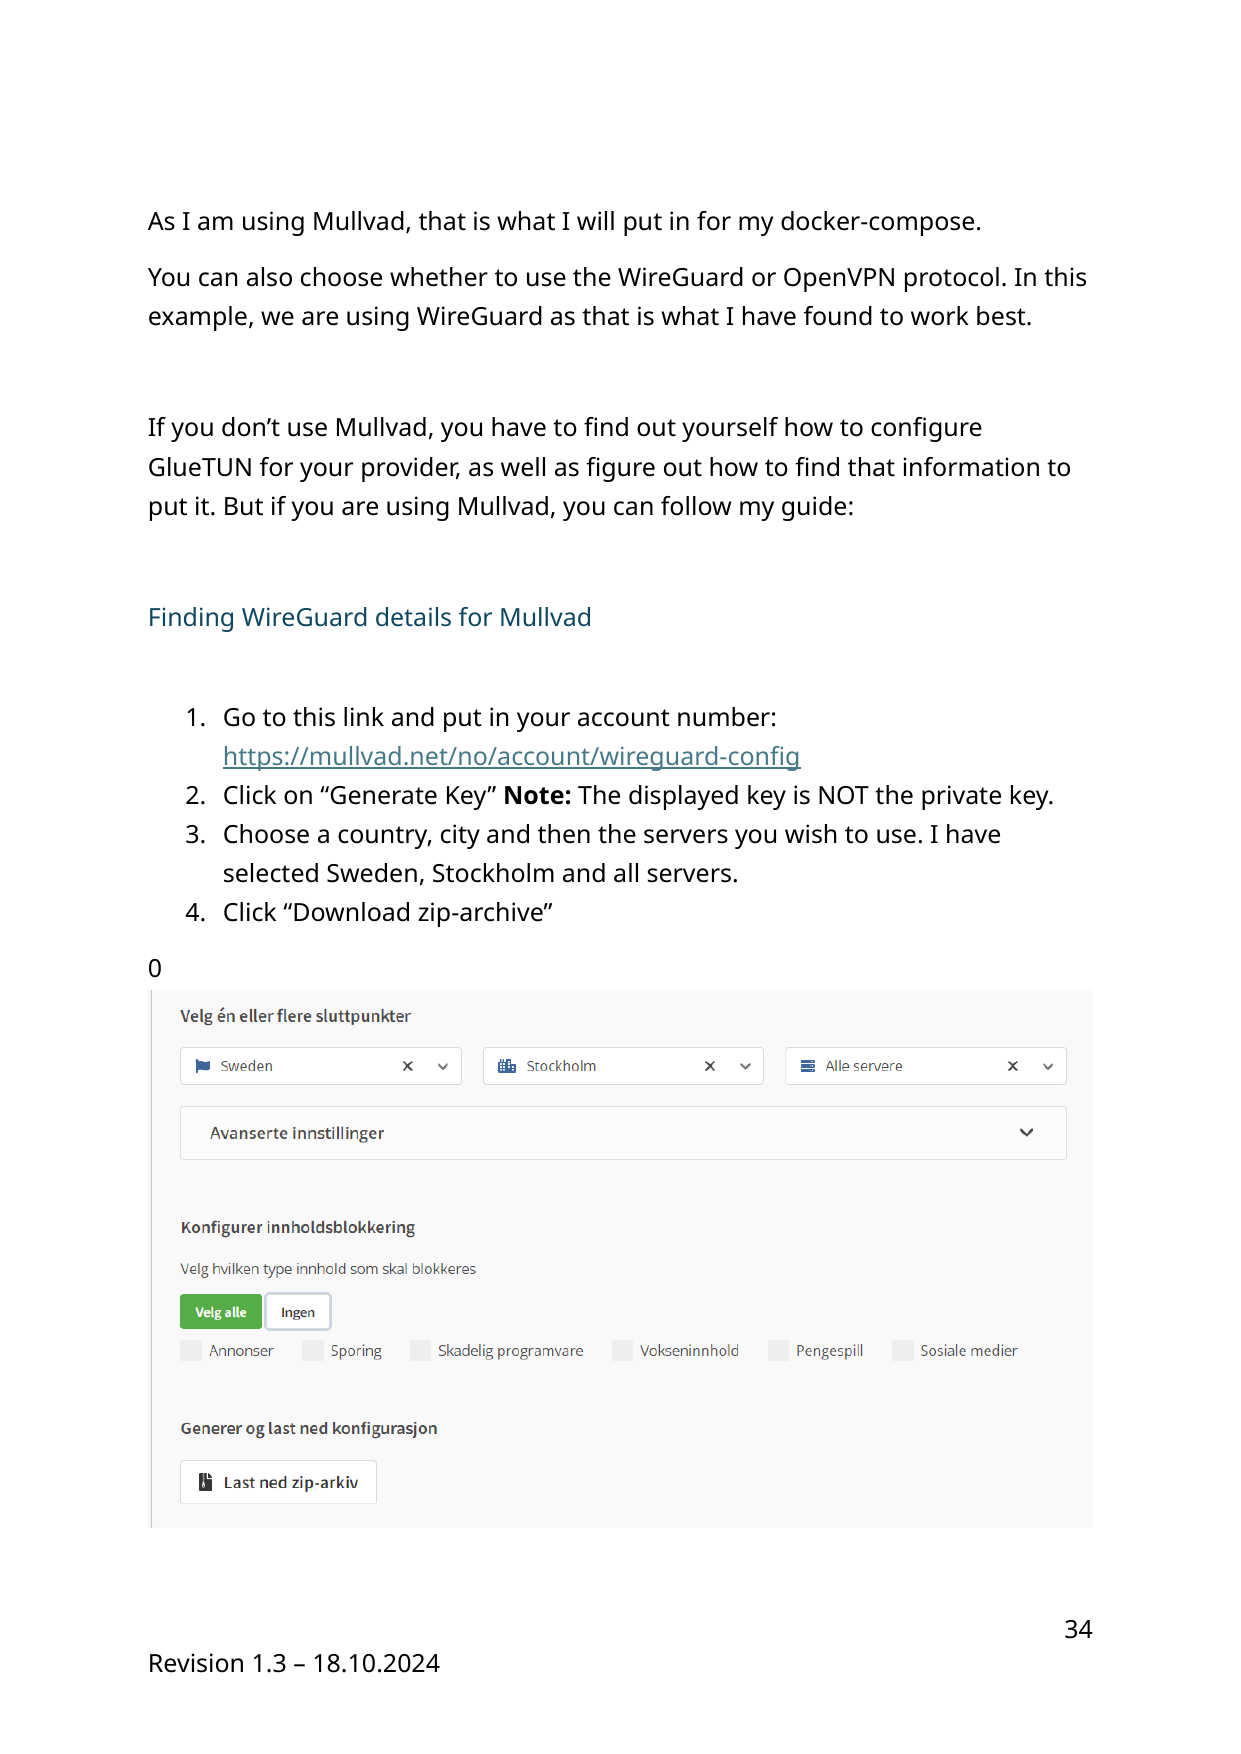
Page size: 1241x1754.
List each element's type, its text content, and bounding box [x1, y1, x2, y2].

picture [147, 990, 1093, 1528]
subtitle Finding WireGuard details for Mullvad [148, 600, 1093, 634]
list Choose a country, city and then the servers you wish to use. I have selected Sweden, Stockholm and all servers. [185, 817, 1093, 890]
list Go to this link and put in your account number: https://mullvad.net/no/account/wireguard-config [185, 699, 1093, 772]
text You can also choose whether to use the WireGuard or OpenVPN protocol. In this example, we are using WireGuard as that is what I have found to work best. [148, 259, 1093, 332]
list Click on “Generate Key” Note: The displayed key is NOT the private key. [185, 778, 1093, 812]
text As I am using Mullvad, that is what I will put in for my docker-compose. [148, 203, 1093, 237]
list Click “Download zip-archive” [185, 895, 1093, 929]
text If you don’t use Mullvad, you have to find out yourself how to configure GlueTUN for your provider, as well as figure out how to find that information to put it. But if you are using Mullvad, you can follow my guide: [148, 410, 1093, 522]
text 0 [148, 951, 1093, 990]
